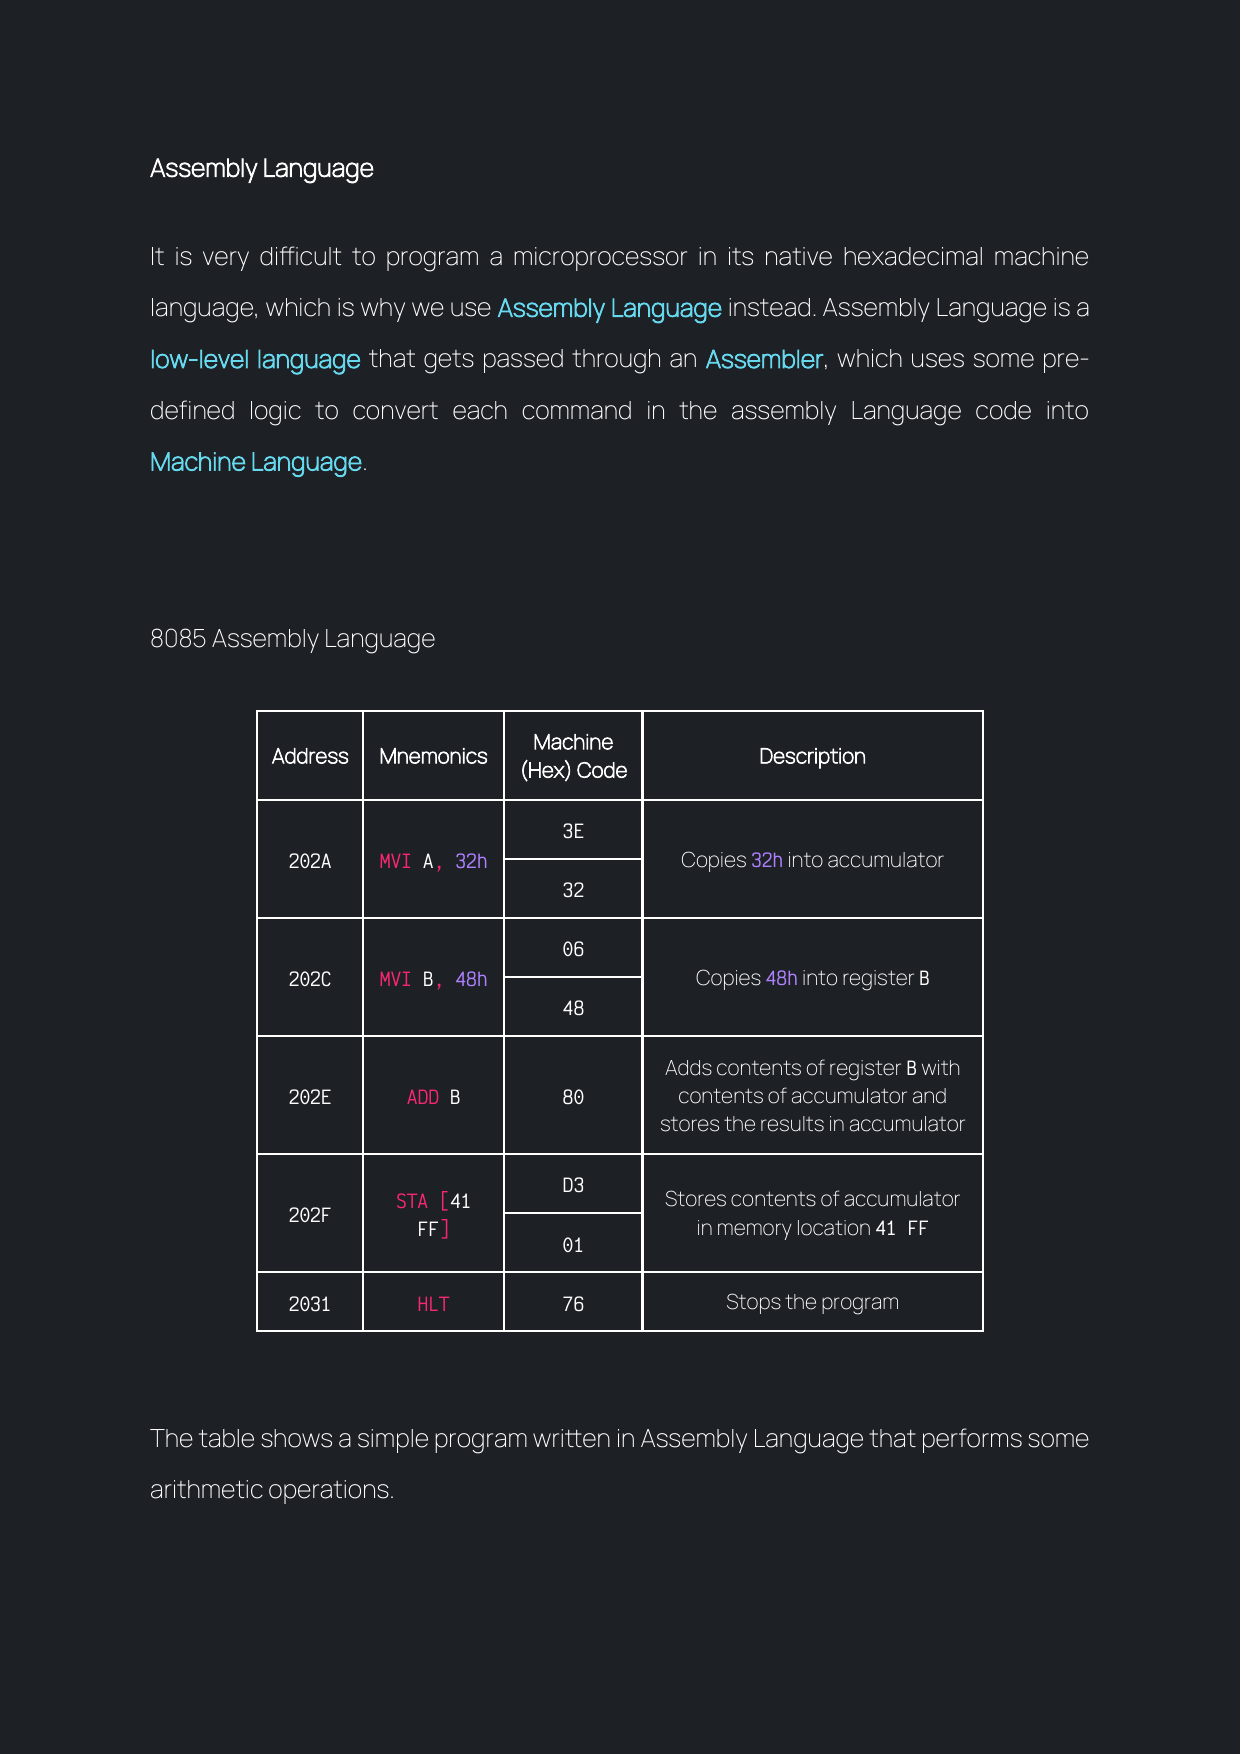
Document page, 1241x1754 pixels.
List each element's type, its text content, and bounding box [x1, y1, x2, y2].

table_cell HLT [364, 1273, 503, 1330]
table_cell Stores contents of accumulator in memory location 41 FF [644, 1155, 982, 1271]
table_cell Adds contents of register B with contents of accumulator and stores the results in accumulator [644, 1037, 982, 1153]
table_cell 3E [505, 801, 641, 858]
table_header Machine (Hex) Code [505, 712, 641, 798]
table_header Address [258, 712, 362, 798]
table_cell 202C [258, 919, 362, 1035]
table_cell 01 [505, 1214, 641, 1271]
text It is very difficult to program a microprocessor in its native hexadecimal machine language, which is why we use Assembly Language instead. Assembly Language is a low-level language that gets passed through an Assembler, which uses some pre-defined logic to convert each command in the assembly Language code into Machine Language. [150, 239, 1090, 478]
text The table shows a simple program written in Assembly Language that performs some arithmetic operations. [150, 1421, 1090, 1506]
table_cell D3 [505, 1155, 641, 1212]
table_cell 48 [505, 978, 641, 1035]
table_cell 2031 [258, 1273, 362, 1330]
table_cell ADD B [364, 1037, 503, 1153]
table_cell 32 [505, 860, 641, 917]
table_cell MVI B, 48h [364, 919, 503, 1035]
table_cell 76 [505, 1273, 641, 1330]
table_cell 202E [258, 1037, 362, 1153]
table_cell 06 [505, 919, 641, 976]
table_header Mnemonics [364, 712, 503, 798]
table_header Description [644, 712, 982, 798]
table_cell STA [41 FF] [364, 1155, 503, 1271]
table_cell 202F [258, 1155, 362, 1271]
table_cell 80 [505, 1037, 641, 1153]
table_cell MVI A, 32h [364, 801, 503, 917]
subtitle Assembly Language [150, 150, 1090, 184]
subtitle 8085 Assembly Language [150, 621, 1090, 655]
table_cell 202A [258, 801, 362, 917]
table_cell Copies 32h into accumulator [644, 801, 982, 917]
table_cell Copies 48h into register B [644, 919, 982, 1035]
table_cell Stops the program [644, 1273, 982, 1330]
